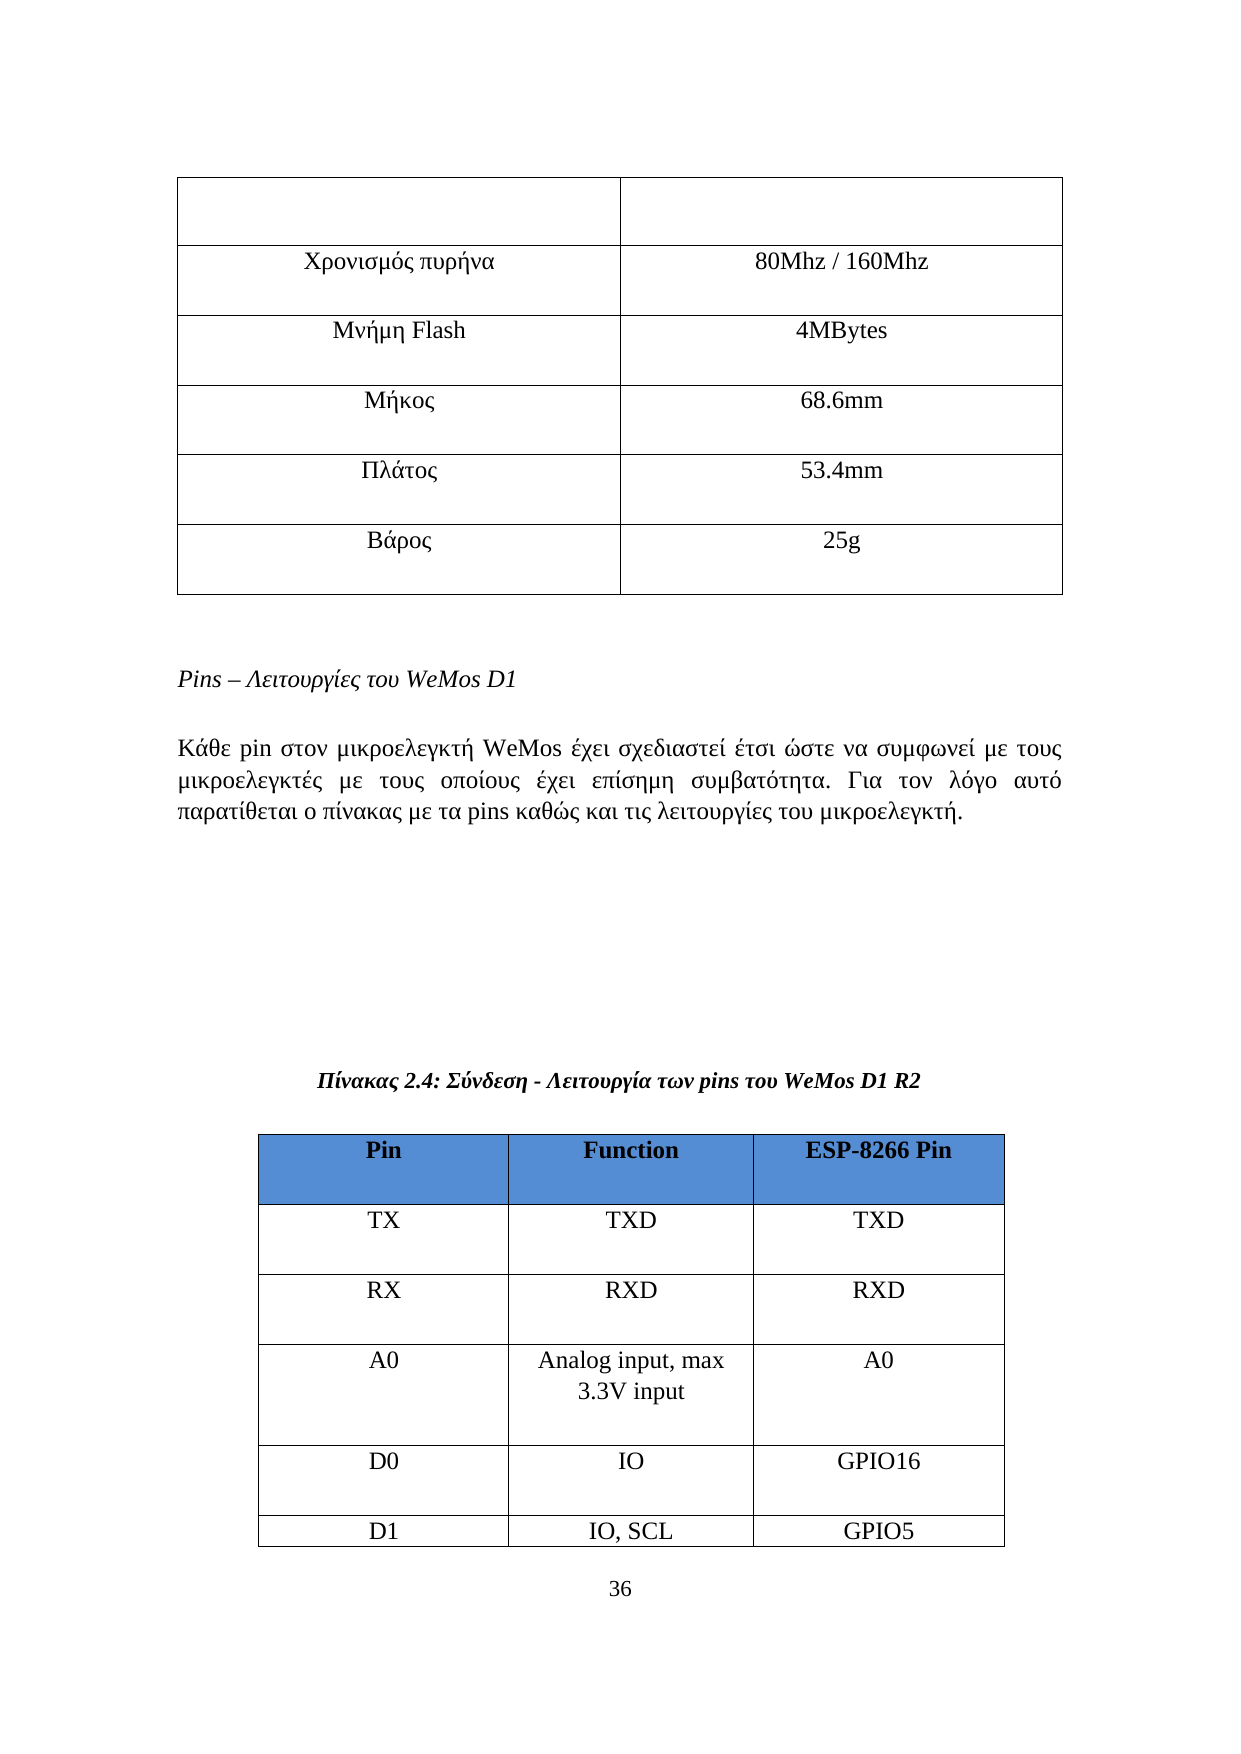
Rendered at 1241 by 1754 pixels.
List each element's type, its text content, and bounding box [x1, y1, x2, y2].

table_cell Analog input, max 3.3V input [509, 1345, 753, 1445]
table_cell 53.4mm [621, 455, 1062, 524]
table_cell RXD [509, 1275, 753, 1344]
table_cell GPIO5 [754, 1516, 1004, 1546]
table_header Function [509, 1135, 753, 1204]
table_header ESP-8266 Pin [754, 1135, 1004, 1204]
table_cell A0 [754, 1345, 1004, 1445]
table_cell 80Mhz / 160Mhz [621, 246, 1062, 314]
table_cell 25g [621, 525, 1062, 594]
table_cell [621, 178, 1062, 245]
table_cell 68.6mm [621, 386, 1062, 454]
table_cell TXD [754, 1205, 1004, 1274]
table_cell TX [259, 1205, 508, 1274]
table_cell GPIO16 [754, 1446, 1004, 1515]
table_cell D0 [259, 1446, 508, 1515]
table_cell RXD [754, 1275, 1004, 1344]
table_cell 4MBytes [621, 316, 1062, 384]
table_cell IO [509, 1446, 753, 1515]
table_cell RX [259, 1275, 508, 1344]
table_cell Πλάτος [178, 455, 620, 524]
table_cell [178, 178, 620, 245]
text Πίνακας 2.4: Σύνδεση - Λειτουργία των pins του WeMos D1 R2 [177, 1067, 1063, 1094]
table_header Pin [259, 1135, 508, 1204]
table_cell Βάρος [178, 525, 620, 594]
table_cell TXD [509, 1205, 753, 1274]
text Κάθε pin στον μικροελεγκτή WeMos έχει σχεδιαστεί έτσι ώστε να συμφωνεί με τους μικροελεγκτές με τους οποίους έχει επίσημη συμβατότητα. Για τον λόγο αυτό παρατίθεται ο πίνακας με τα pins καθώς και τις λειτουργίες του μικροελεγκτή. [177, 733, 1063, 825]
table_cell Μήκος [178, 386, 620, 454]
table_cell D1 [259, 1516, 508, 1546]
table_cell A0 [259, 1345, 508, 1445]
table_cell Χρονισμός πυρήνα [178, 246, 620, 314]
text Pins – Λειτουργίες του WeMos D1 [177, 664, 1063, 693]
table_cell IO, SCL [509, 1516, 753, 1546]
table_cell Μνήμη Flash [178, 316, 620, 384]
